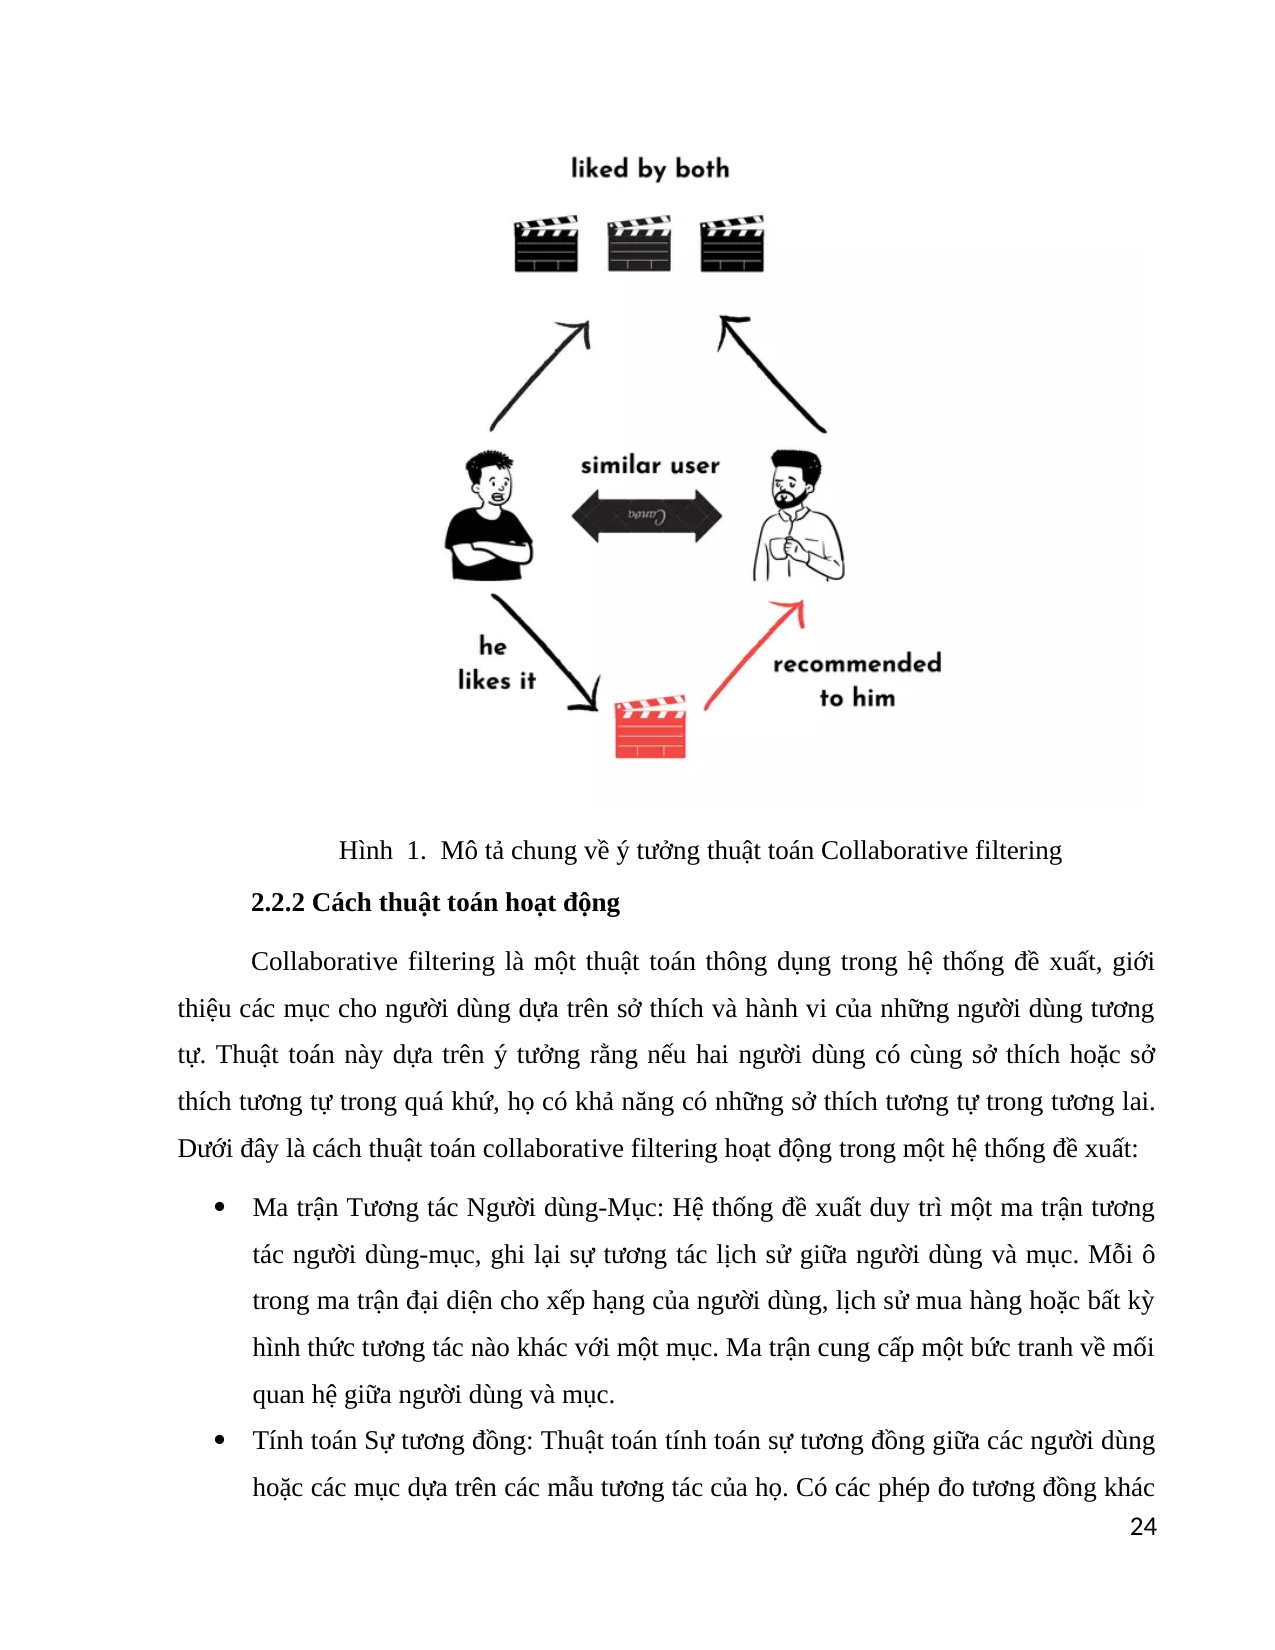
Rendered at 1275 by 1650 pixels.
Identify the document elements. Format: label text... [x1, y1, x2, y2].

text 2.2.2 Cách thuật toán hoạt động [251, 886, 1157, 917]
text Collaborative filtering là một thuật toán thông dụng trong hệ thống đề xuất, giới thiệu các mục cho người dùng dựa trên sở thích và hành vi của những người dùng tương tự. Thuật toán này dựa trên ý tưởng rằng nếu hai người dùng có cùng sở thích hoặc sở thích tương tự trong quá khứ, họ có khả năng có những sở thích tương tự trong tương lai. Dưới đây là cách thuật toán collaborative filtering hoạt động trong một hệ thống đề xuất: [177, 945, 1157, 1163]
list Ma trận Tương tác Người dùng-Mục: Hệ thống đề xuất duy trì một ma trận tương tác người dùng-mục, ghi lại sự tương tác lịch sử giữa người dùng và mục. Mỗi ô trong ma trận đại diện cho xếp hạng của người dùng, lịch sử mua hàng hoặc bất kỳ hình thức tương tác nào khác với một mục. Ma trận cung cấp một bức tranh về mối quan hệ giữa người dùng và mục. [215, 1191, 1157, 1409]
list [215, 1424, 1157, 1502]
picture [177, 118, 1145, 805]
text Hình 1. Mô tả chung về ý tưởng thuật toán Collaborative filtering [215, 834, 1149, 865]
